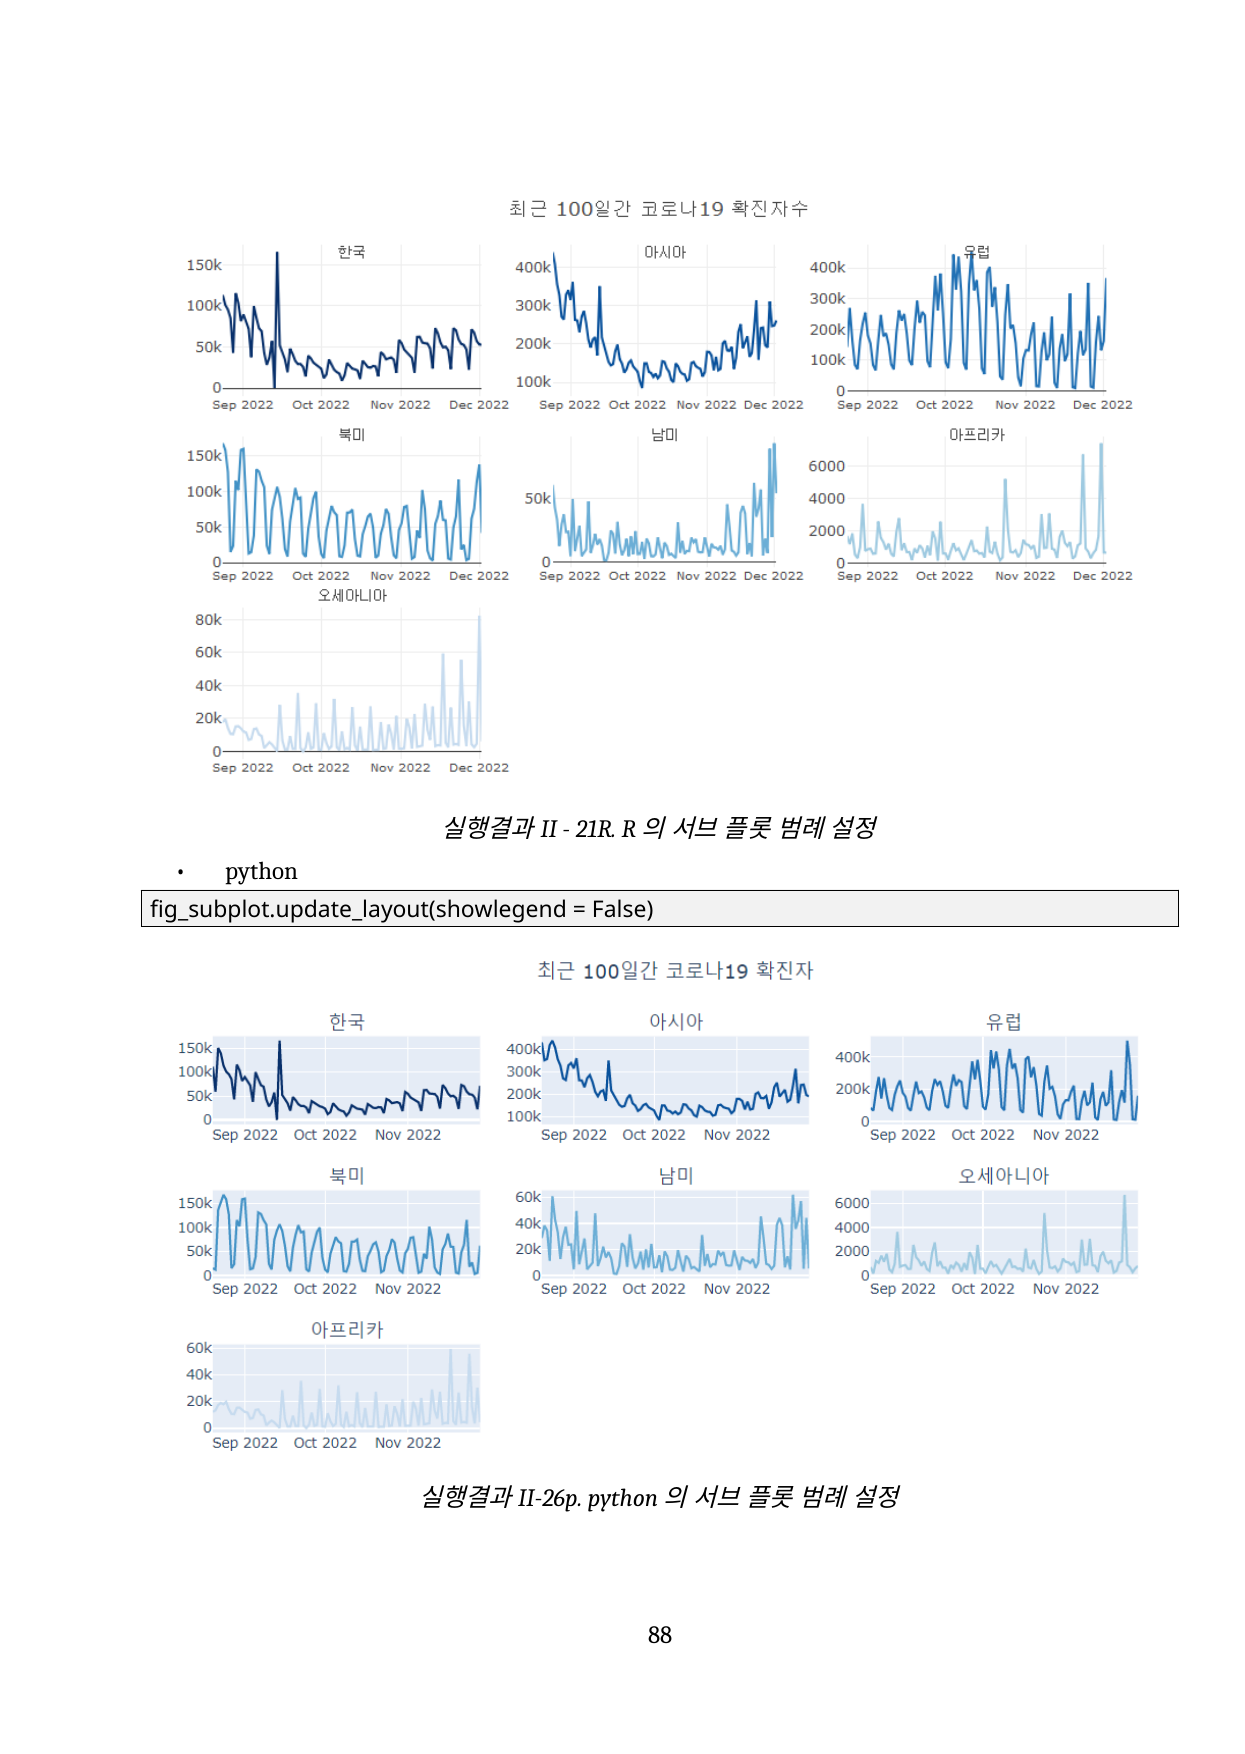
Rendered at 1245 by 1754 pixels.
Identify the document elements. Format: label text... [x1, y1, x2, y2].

text 실행결과 II - 21R. R의 서브 플롯 범례 설정 [150, 808, 1170, 844]
text 실행결과 II-26p. python의 서브 플롯 범례 설정 [150, 1478, 1170, 1514]
list python [175, 857, 1170, 886]
picture [172, 187, 1148, 788]
text fig_subplot.update_layout(showlegend = False) [142, 891, 1178, 926]
picture [170, 947, 1150, 1457]
